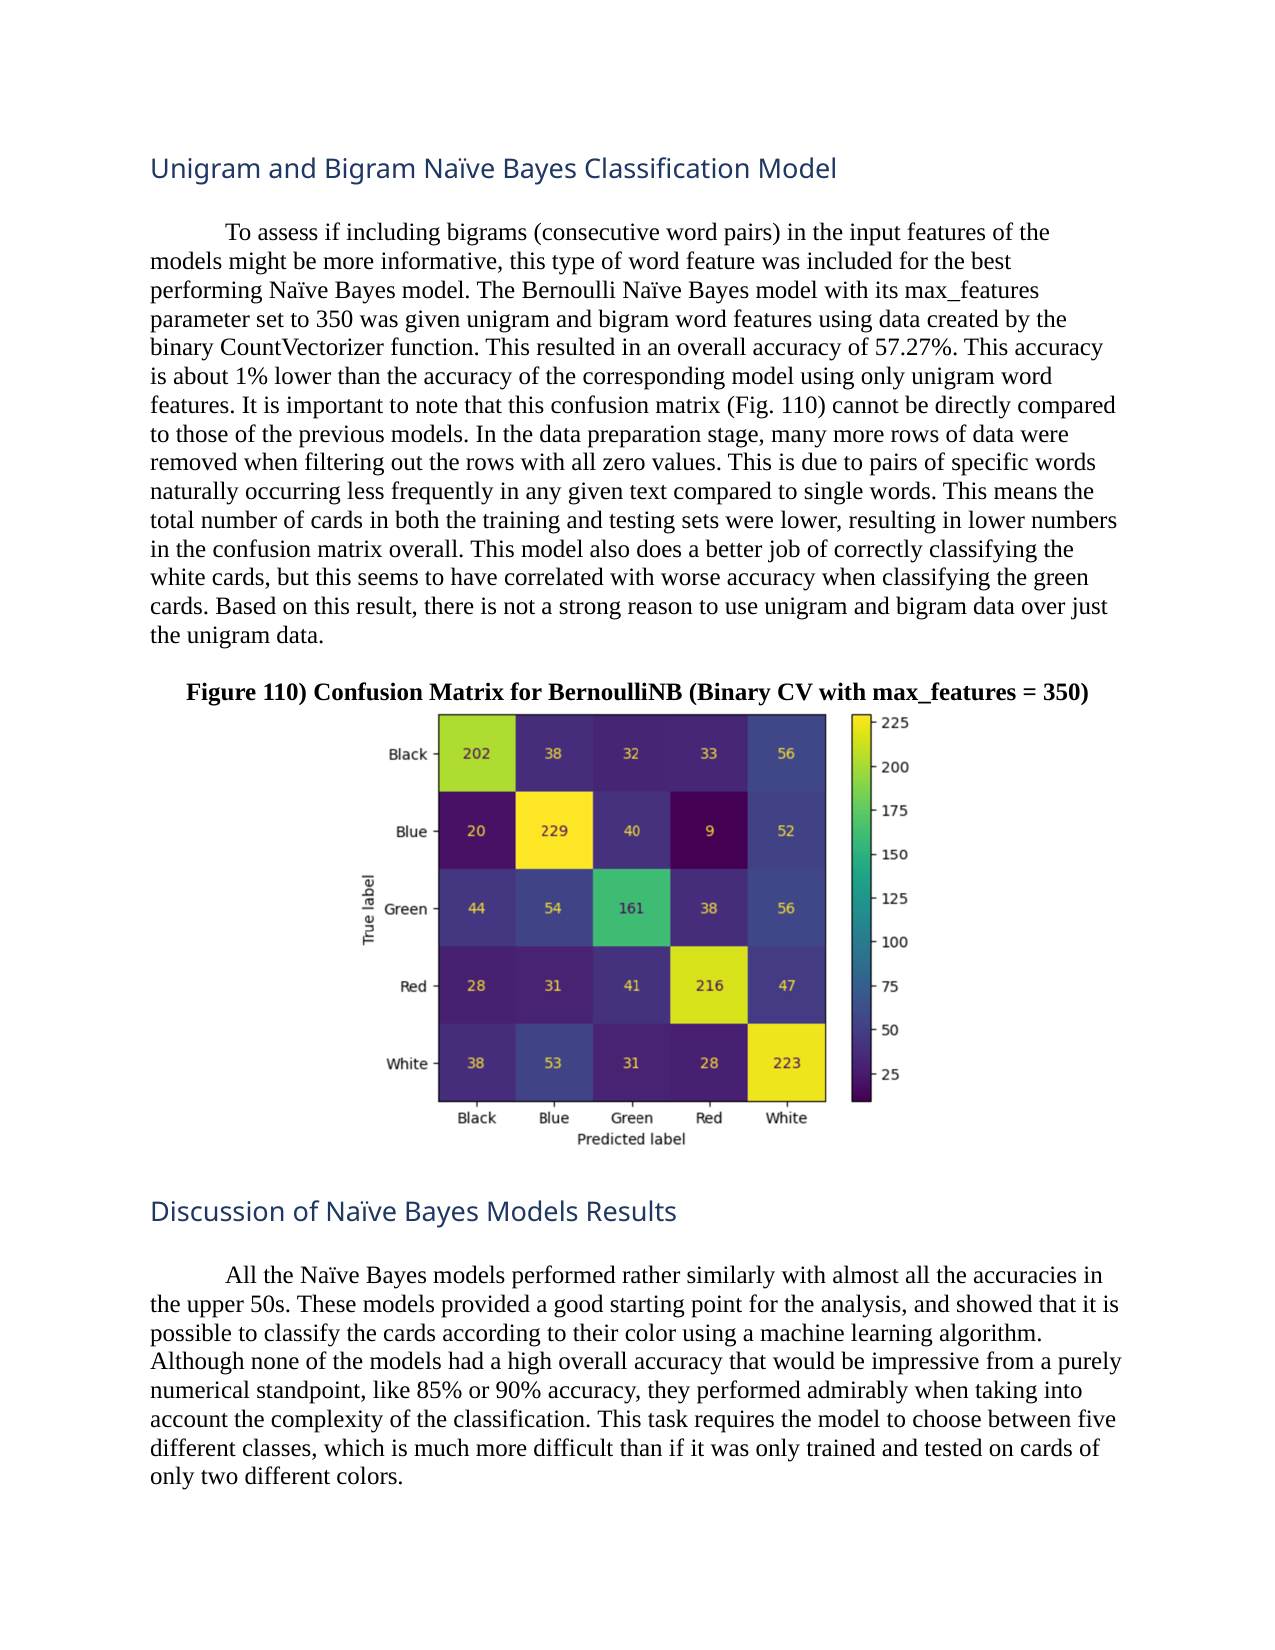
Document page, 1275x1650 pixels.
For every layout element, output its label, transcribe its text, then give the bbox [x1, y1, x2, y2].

text All the Naïve Bayes models performed rather similarly with almost all the accuracies in the upper 50s. These models provided a good starting point for the analysis, and showed that it is possible to classify the cards according to their color using a machine learning algorithm. Although none of the models had a high overall accuracy that would be impressive from a purely numerical standpoint, like 85% or 90% accuracy, they performed admirably when taking into account the complexity of the classification. This task requires the model to choose between five different classes, which is much more difficult than if it was only trained and tested on cards of only two different colors. [150, 1260, 1125, 1490]
picture [357, 706, 918, 1158]
subtitle Discussion of Naïve Bayes Models Results [150, 1193, 1125, 1229]
text Figure 110) Confusion Matrix for BernoulliNB (Binary CV with max_features = 350) [150, 677, 1125, 706]
subtitle Unigram and Bigram Naïve Bayes Classification Model [150, 150, 1125, 187]
text To assess if including bigrams (consecutive word pairs) in the input features of the models might be more informative, this type of word feature was included for the best performing Naïve Bayes model. The Bernoulli Naïve Bayes model with its max_features parameter set to 350 was given unigram and bigram word features using data created by the binary CountVectorizer function. This resulted in an overall accuracy of 57.27%. This accuracy is about 1% lower than the accuracy of the corresponding model using only unigram word features. It is important to note that this confusion matrix (Fig. 110) cannot be directly compared to those of the previous models. In the data preparation stage, many more rows of data were removed when filtering out the rows with all zero values. This is due to pairs of specific words naturally occurring less frequently in any given text compared to single words. This means the total number of cards in both the training and testing sets were lower, resulting in lower numbers in the confusion matrix overall. This model also does a better job of correctly classifying the white cards, but this seems to have correlated with worse accuracy when classifying the green cards. Based on this result, there is not a strong reason to use unigram and bigram data over just the unigram data. [150, 217, 1125, 649]
